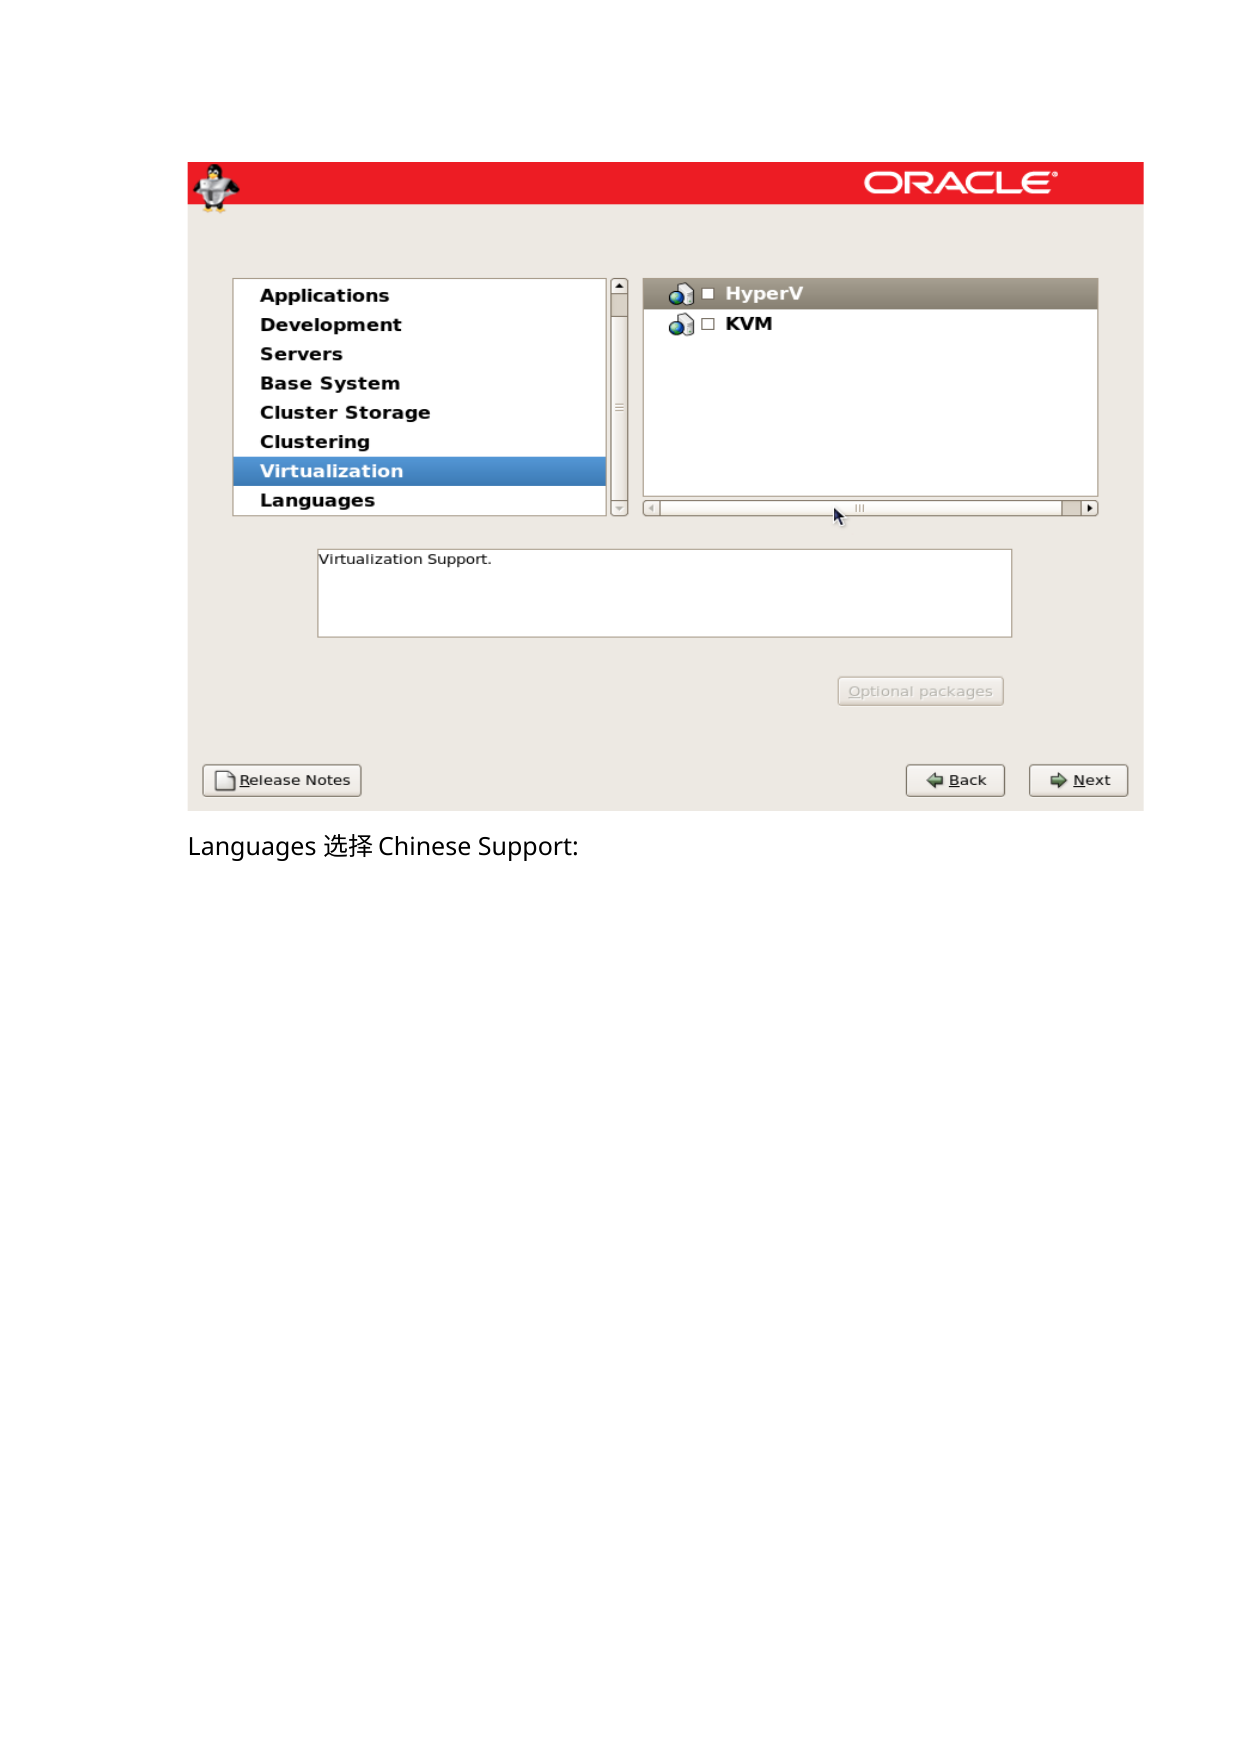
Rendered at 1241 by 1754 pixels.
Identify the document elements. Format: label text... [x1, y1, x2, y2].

text Virtualization全不选： Languages 选择Chinese Support: [187, 811, 1053, 877]
picture [187, 162, 1144, 811]
